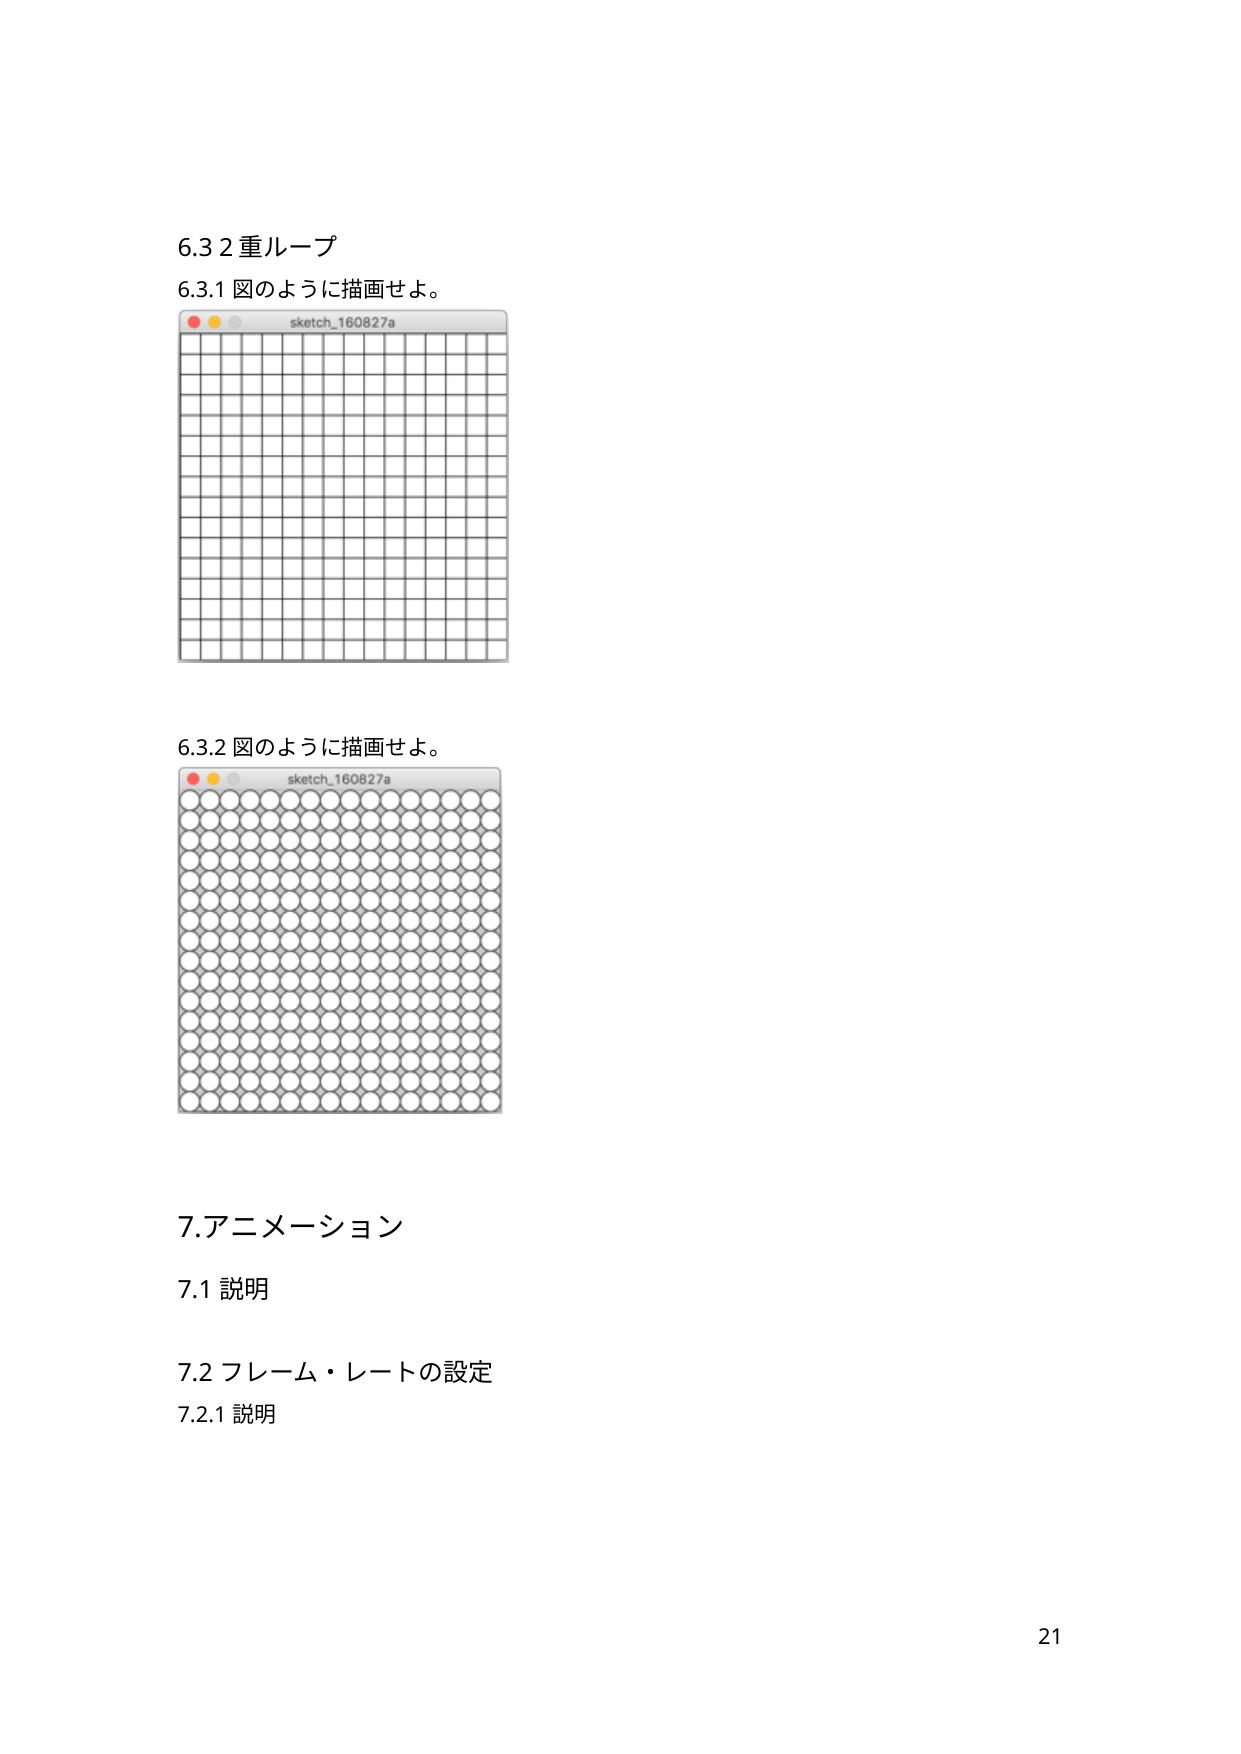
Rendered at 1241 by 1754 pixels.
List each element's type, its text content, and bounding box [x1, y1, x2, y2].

subtitle 6.3.1 図のように描画せよ。 [177, 267, 1063, 308]
subtitle 7.2 フレーム・レートの設定 [177, 1350, 1063, 1392]
subtitle 7.2.1 説明 [177, 1392, 1063, 1433]
subtitle 6.3.2 図のように描画せよ。 [177, 725, 1063, 767]
picture [177, 766, 503, 1114]
subtitle 7.1 説明 [177, 1267, 1063, 1308]
picture [177, 308, 510, 663]
subtitle 6.3 2重ループ [177, 225, 1063, 267]
subtitle 7.アニメーション [177, 1183, 1063, 1267]
